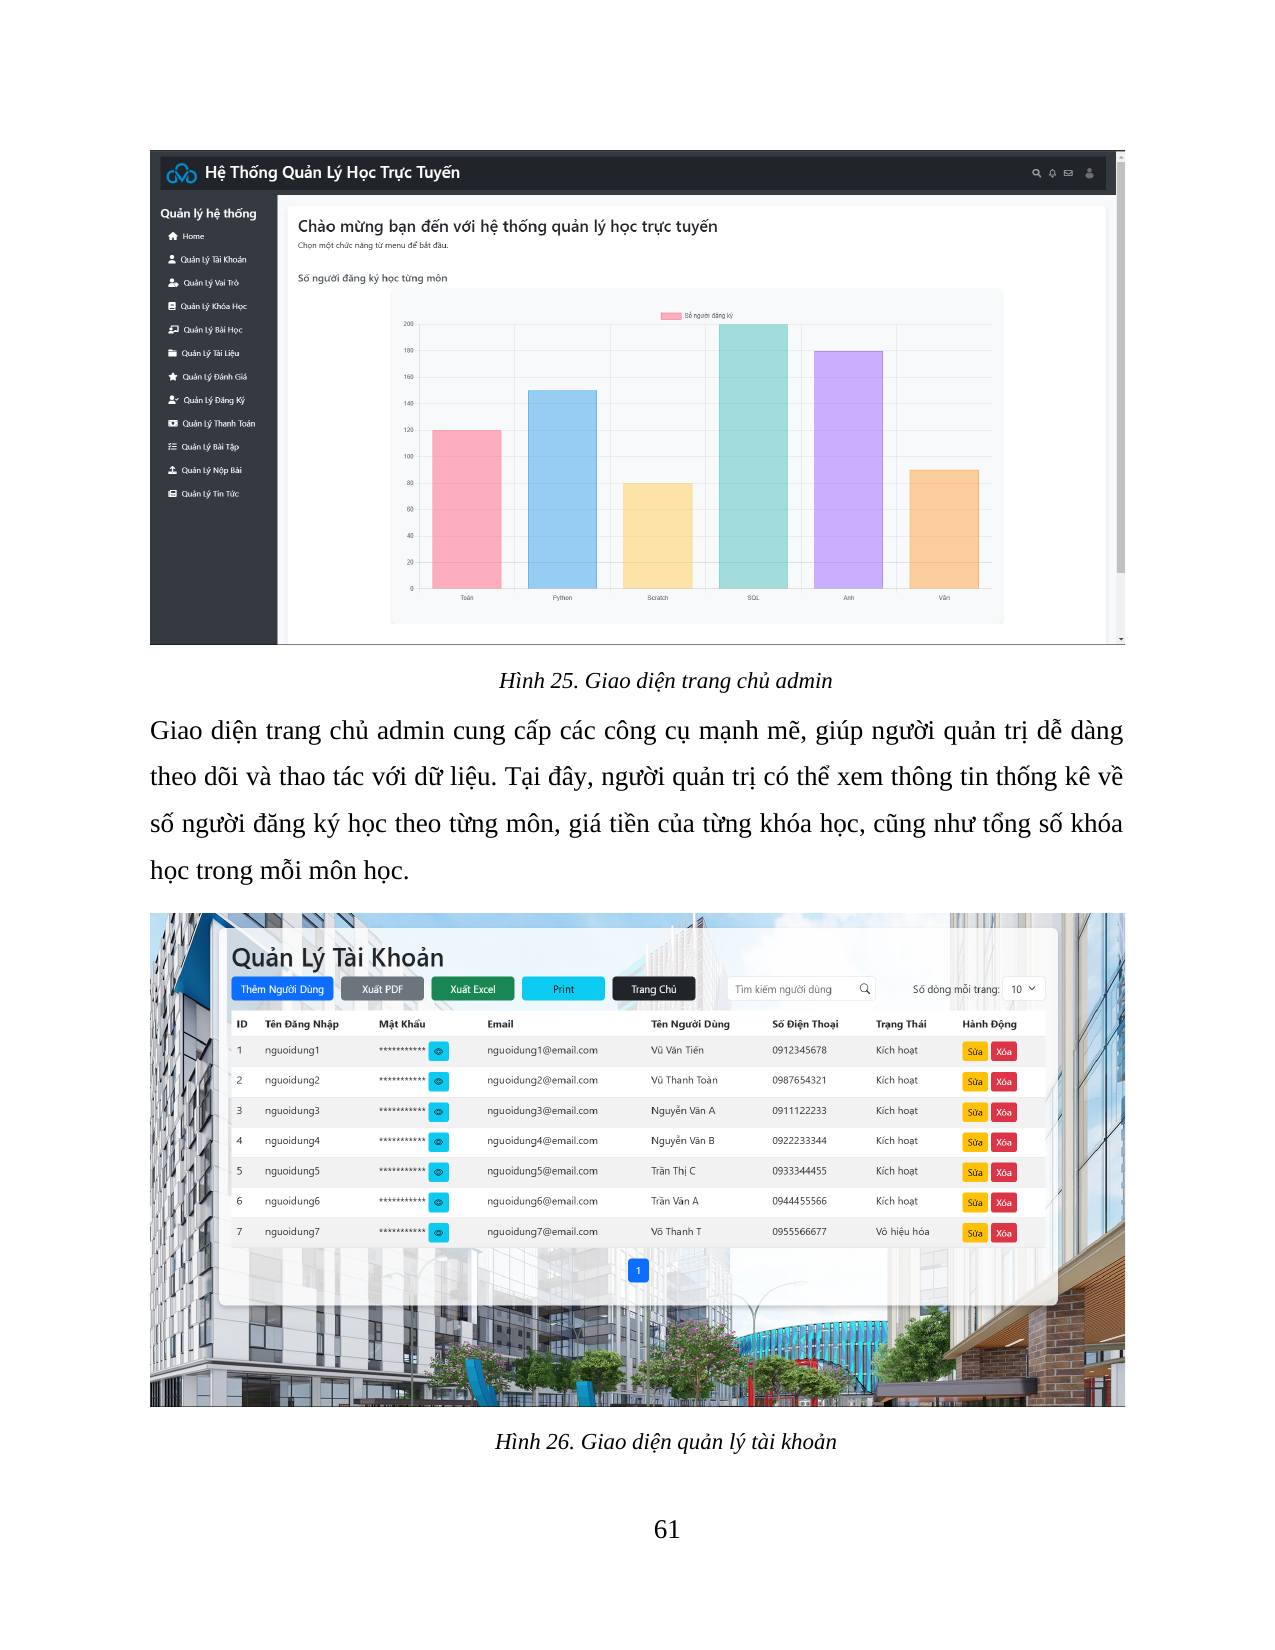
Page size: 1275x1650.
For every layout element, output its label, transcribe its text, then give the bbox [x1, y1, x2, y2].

text Hình 25. Giao diện trang chủ admin [150, 667, 1125, 693]
picture [150, 913, 1125, 1407]
text Hình 26. Giao diện quản lý tài khoản [150, 1428, 1125, 1454]
picture [150, 150, 1125, 645]
text Giao diện trang chủ admin cung cấp các công cụ mạnh mẽ, giúp người quản trị dễ dàng theo dõi và thao tác với dữ liệu. Tại đây, người quản trị có thể xem thông tin thống kê về số người đăng ký học theo từng môn, giá tiền của từng khóa học, cũng như tổng số khóa học trong mỗi môn học. [150, 714, 1125, 885]
